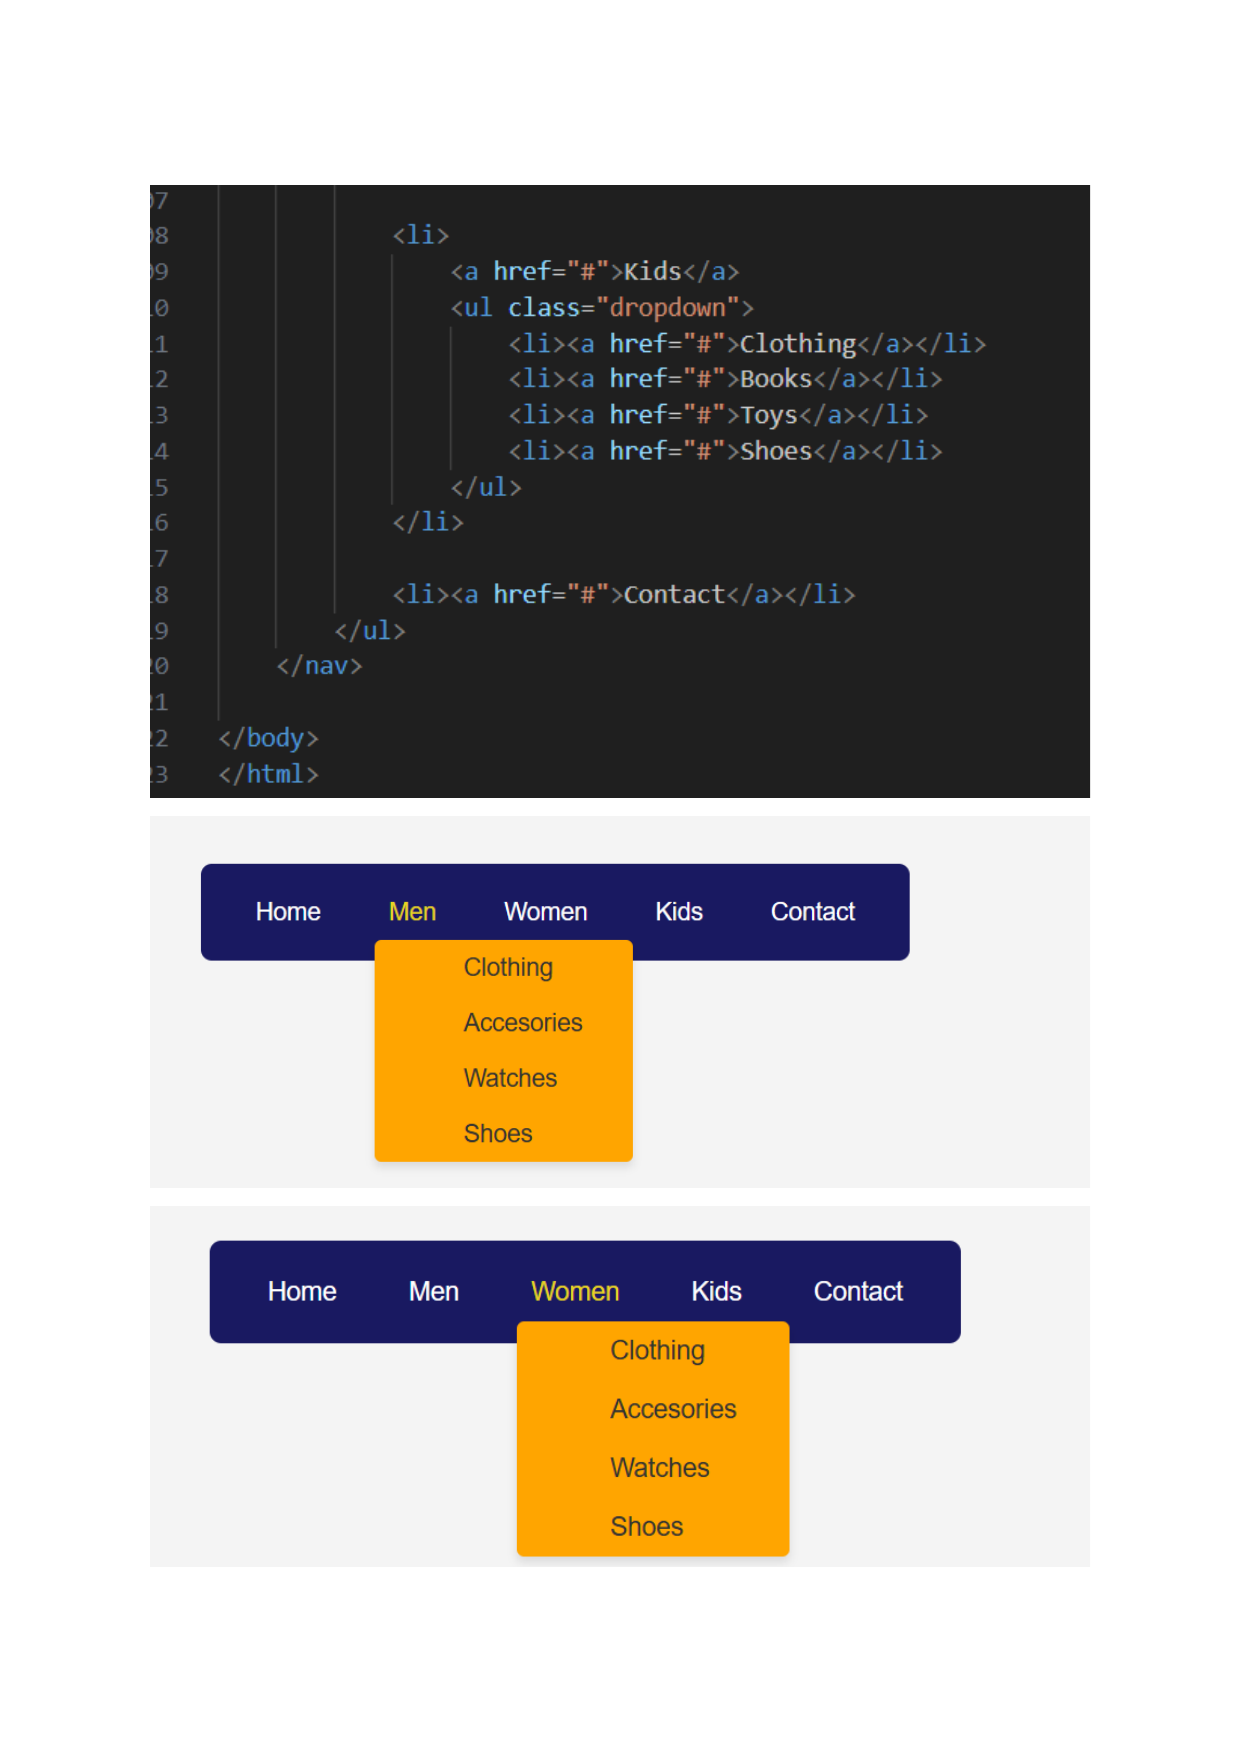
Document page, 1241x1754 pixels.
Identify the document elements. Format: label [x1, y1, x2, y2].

picture [150, 1206, 1091, 1567]
picture [150, 816, 1091, 1188]
picture [150, 185, 1091, 798]
